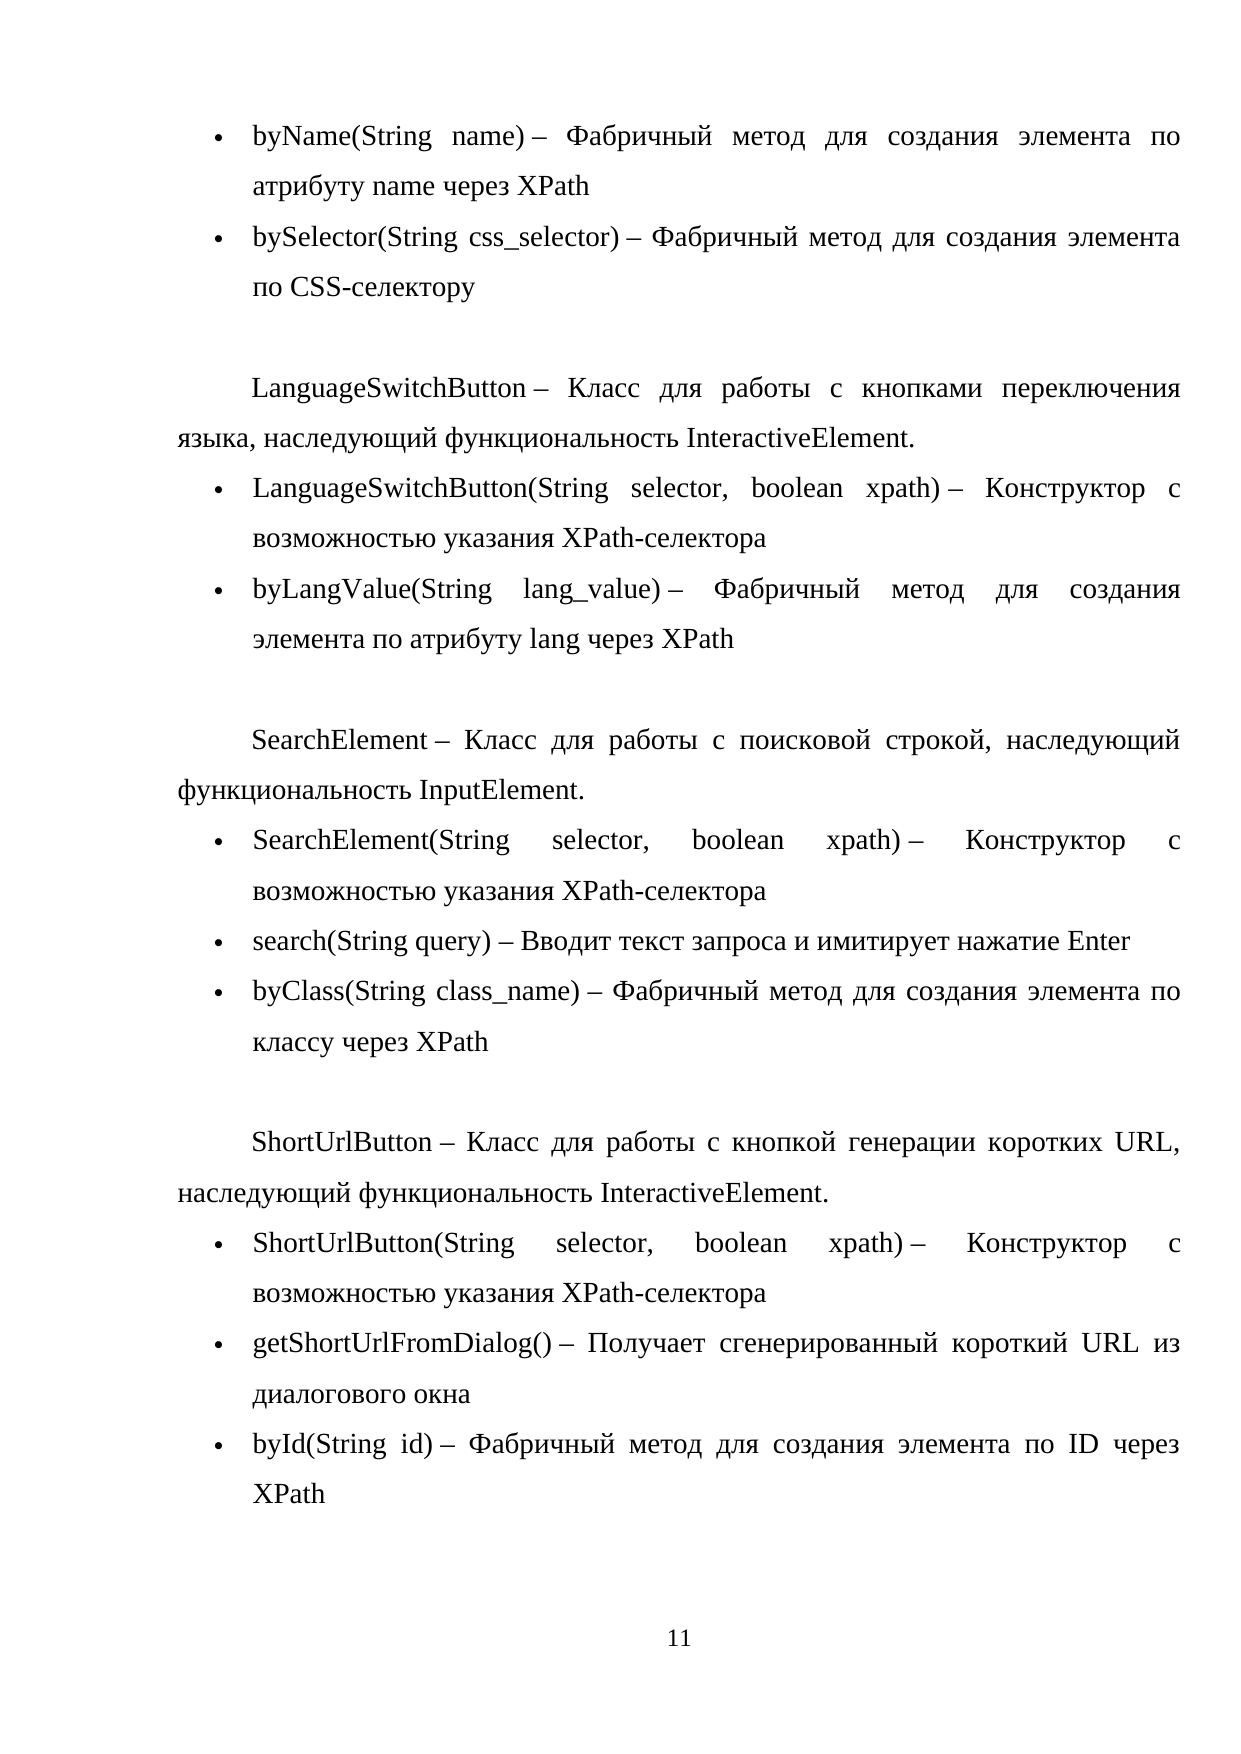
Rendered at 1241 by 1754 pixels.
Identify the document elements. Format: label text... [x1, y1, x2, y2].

list byClass(String class_name) – Фабричный метод для создания элемента по классу через XPath [215, 973, 1181, 1057]
list byName(String name) – Фабричный метод для создания элемента по атрибуту name через XPath [215, 118, 1181, 202]
list SearchElement(String selector, boolean xpath) – Конструктор с возможностью указания XPath-селектора [215, 822, 1181, 906]
list getShortUrlFromDialog() – Получает сгенерированный короткий URL из диалогового окна [215, 1326, 1181, 1409]
list ShortUrlButton(String selector, boolean xpath) – Конструктор с возможностью указания XPath-селектора [215, 1225, 1181, 1309]
list LanguageSwitchButton(String selector, boolean xpath) – Конструктор с возможностью указания XPath-селектора [215, 470, 1181, 554]
list byLangValue(String lang_value) – Фабричный метод для создания элемента по атрибуту lang через XPath [215, 571, 1181, 655]
list bySelector(String css_selector) – Фабричный метод для создания элемента по CSS-селектору [215, 219, 1181, 303]
text LanguageSwitchButton – Класс для работы с кнопками переключения языка, наследующий функциональность InteractiveElement. [177, 370, 1181, 453]
list byId(String id) – Фабричный метод для создания элемента по ID через XPath [215, 1426, 1181, 1510]
text ShortUrlButton – Класс для работы с кнопкой генерации коротких URL, наследующий функциональность InteractiveElement. [177, 1124, 1181, 1208]
text SearchElement – Класс для работы с поисковой строкой, наследующий функциональность InputElement. [177, 722, 1181, 806]
list search(String query) – Вводит текст запроса и имитирует нажатие Enter [215, 923, 1181, 957]
